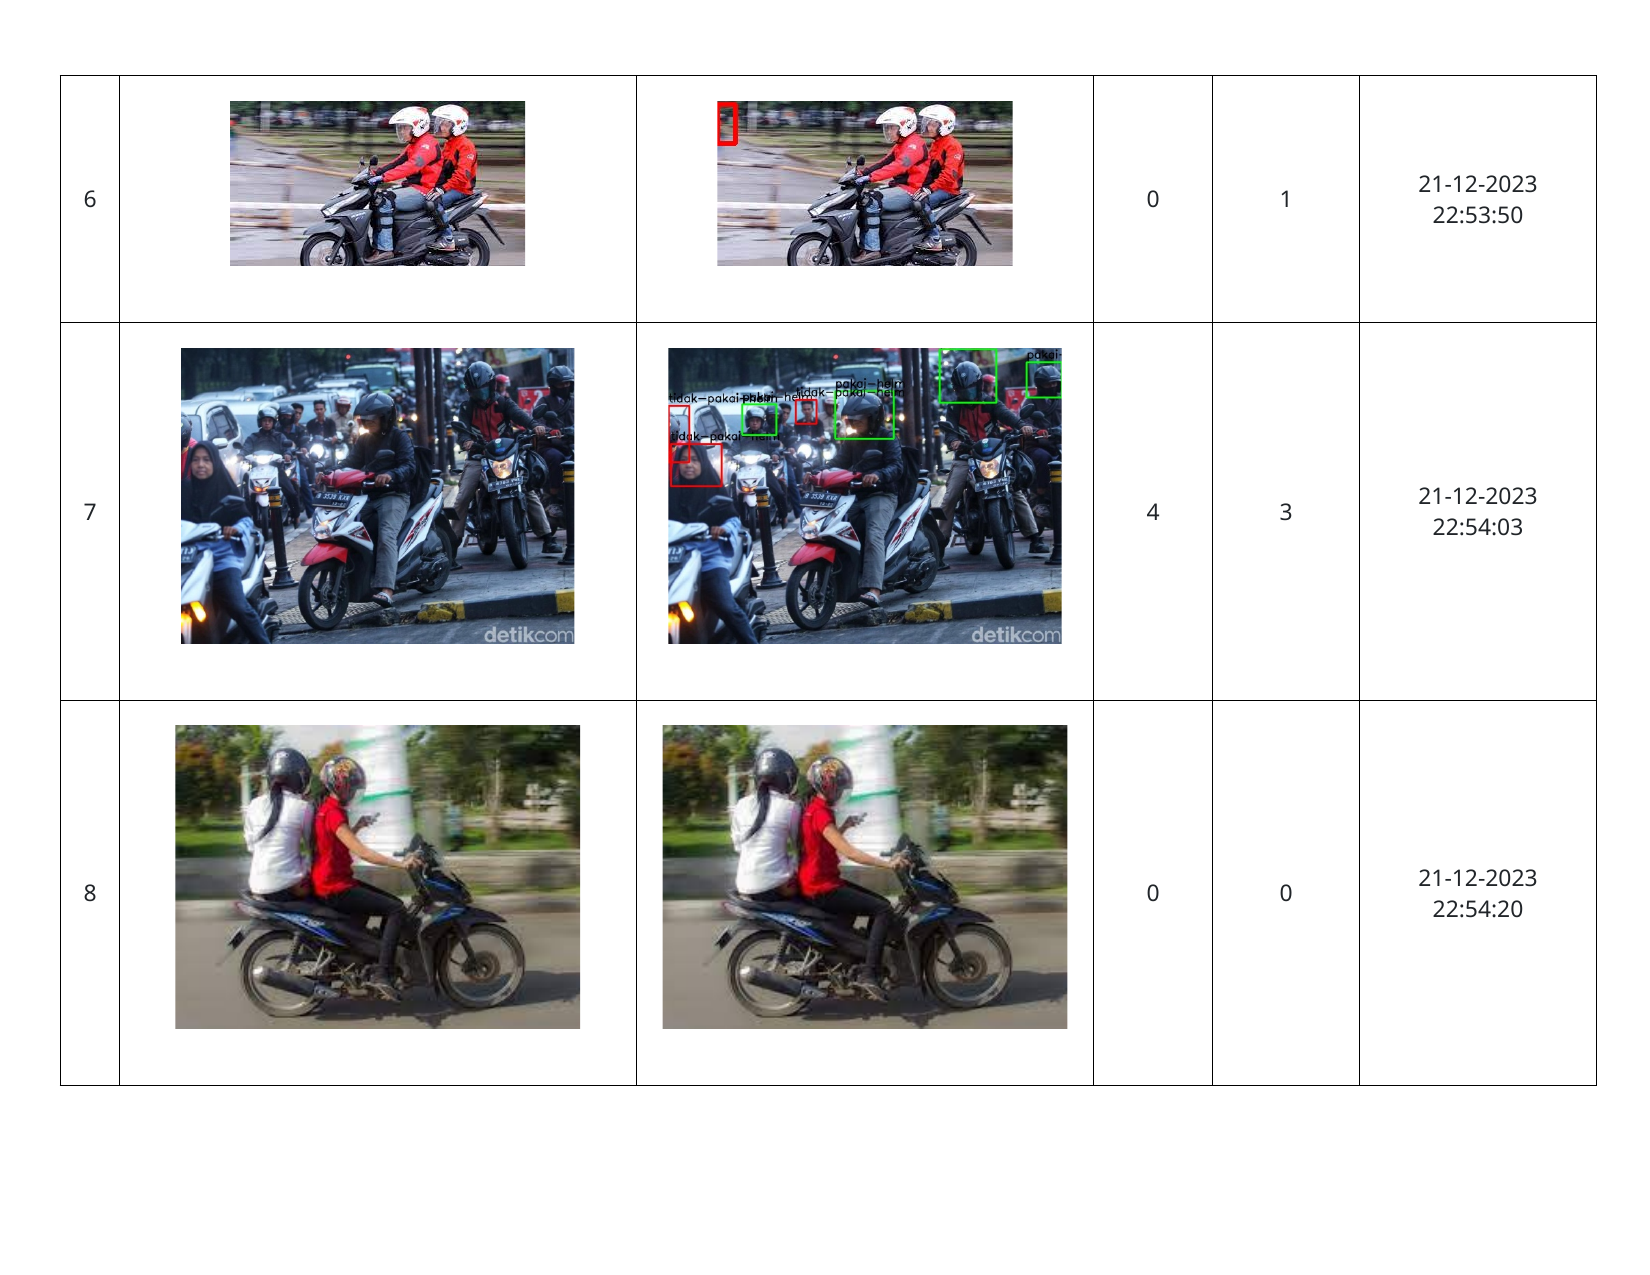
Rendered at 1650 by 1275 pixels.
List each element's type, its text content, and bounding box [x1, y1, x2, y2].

picture [181, 348, 575, 644]
picture [175, 725, 580, 1029]
table_cell 21-12-2023 22:54:20 [1360, 701, 1596, 1085]
table_cell 0 [1213, 701, 1359, 1085]
table_cell 1 [1213, 76, 1359, 322]
picture [230, 101, 526, 266]
picture [662, 725, 1068, 1029]
picture [717, 101, 1013, 266]
table_cell [120, 323, 636, 699]
table_cell [637, 701, 1093, 1085]
table_cell 21-12-2023 22:54:03 [1360, 323, 1596, 699]
picture [668, 348, 1062, 644]
table_cell [637, 76, 1093, 322]
table_cell [120, 76, 636, 322]
table_cell 8 [61, 701, 119, 1085]
table_cell 6 [61, 76, 119, 322]
table_cell 7 [61, 323, 119, 699]
table_cell 0 [1094, 76, 1212, 322]
table_cell [120, 701, 636, 1085]
table_cell [637, 323, 1093, 699]
table_cell 21-12-2023 22:53:50 [1360, 76, 1596, 322]
table_cell 3 [1213, 323, 1359, 699]
table_cell 0 [1094, 701, 1212, 1085]
table_cell 4 [1094, 323, 1212, 699]
